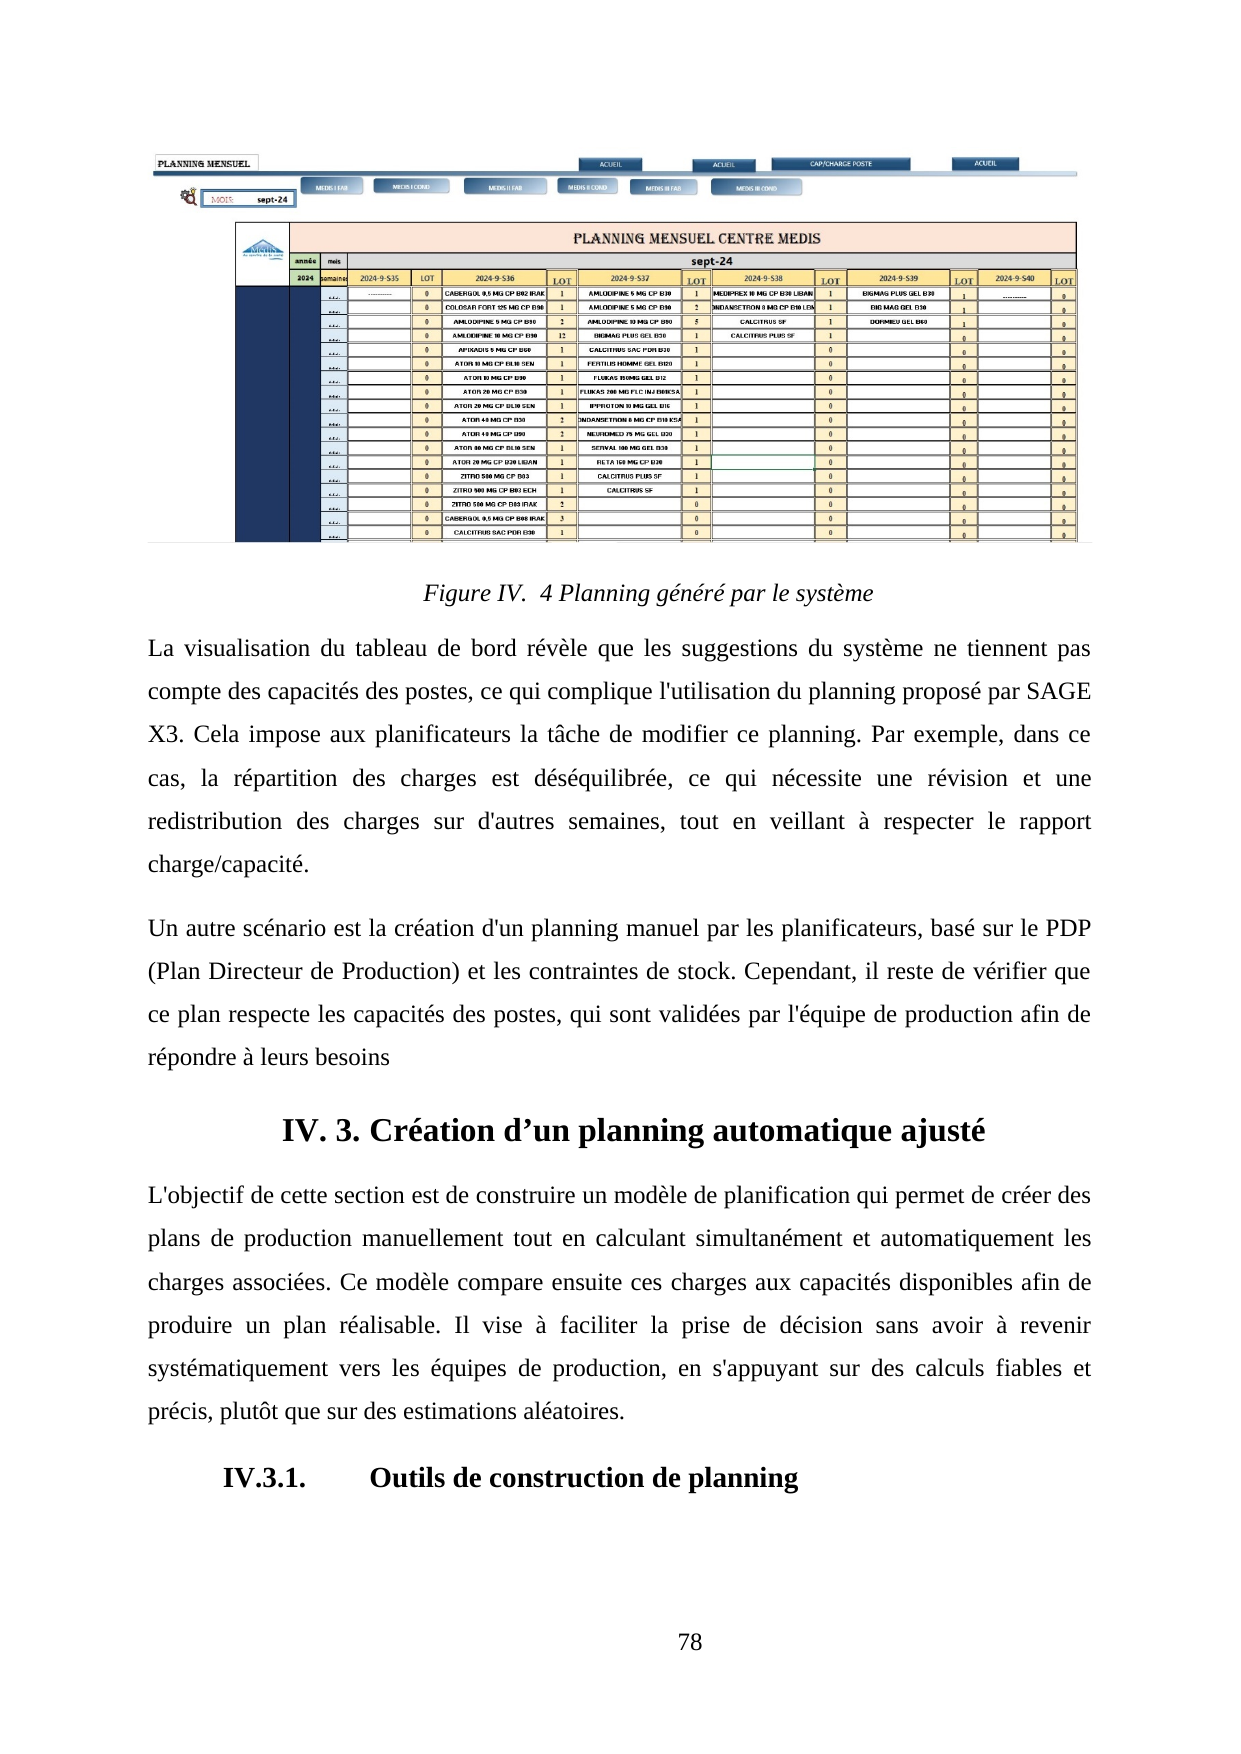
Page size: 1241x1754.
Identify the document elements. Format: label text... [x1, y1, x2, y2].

picture [147, 147, 1093, 543]
text La visualisation du tableau de bord révèle que les suggestions du système ne tiennent pas compte des capacités des postes, ce qui complique l'utilisation du planning proposé par SAGE X3. Cela impose aux planificateurs la tâche de modifier ce planning. Par exemple, dans ce cas, la répartition des charges est déséquilibrée, ce qui nécessite une révision et une redistribution des charges sur d'autres semaines, tout en veillant à respecter le rapport charge/capacité. [148, 633, 1093, 878]
text L'objectif de cette section est de construire un modèle de planification qui permet de créer des plans de production manuellement tout en calculant simultanément et automatiquement les charges associées. Ce modèle compare ensuite ces charges aux capacités disponibles afin de produire un plan réalisable. Il vise à faciliter la prise de décision sans avoir à revenir systématiquement vers les équipes de production, en s'appuyant sur des calculs fiables et précis, plutôt que sur des estimations aléatoires. [148, 1180, 1093, 1425]
text Outils de construction de planning [223, 1460, 1093, 1493]
text Un autre scénario est la création d'un planning manuel par les planificateurs, basé sur le PDP (Plan Directeur de Production) et les contraintes de stock. Cependant, il reste de vérifier que ce plan respecte les capacités des postes, qui sont validées par l'équipe de production afin de répondre à leurs besoins [148, 913, 1093, 1071]
text Création d’un planning automatique ajusté [223, 1110, 1093, 1149]
